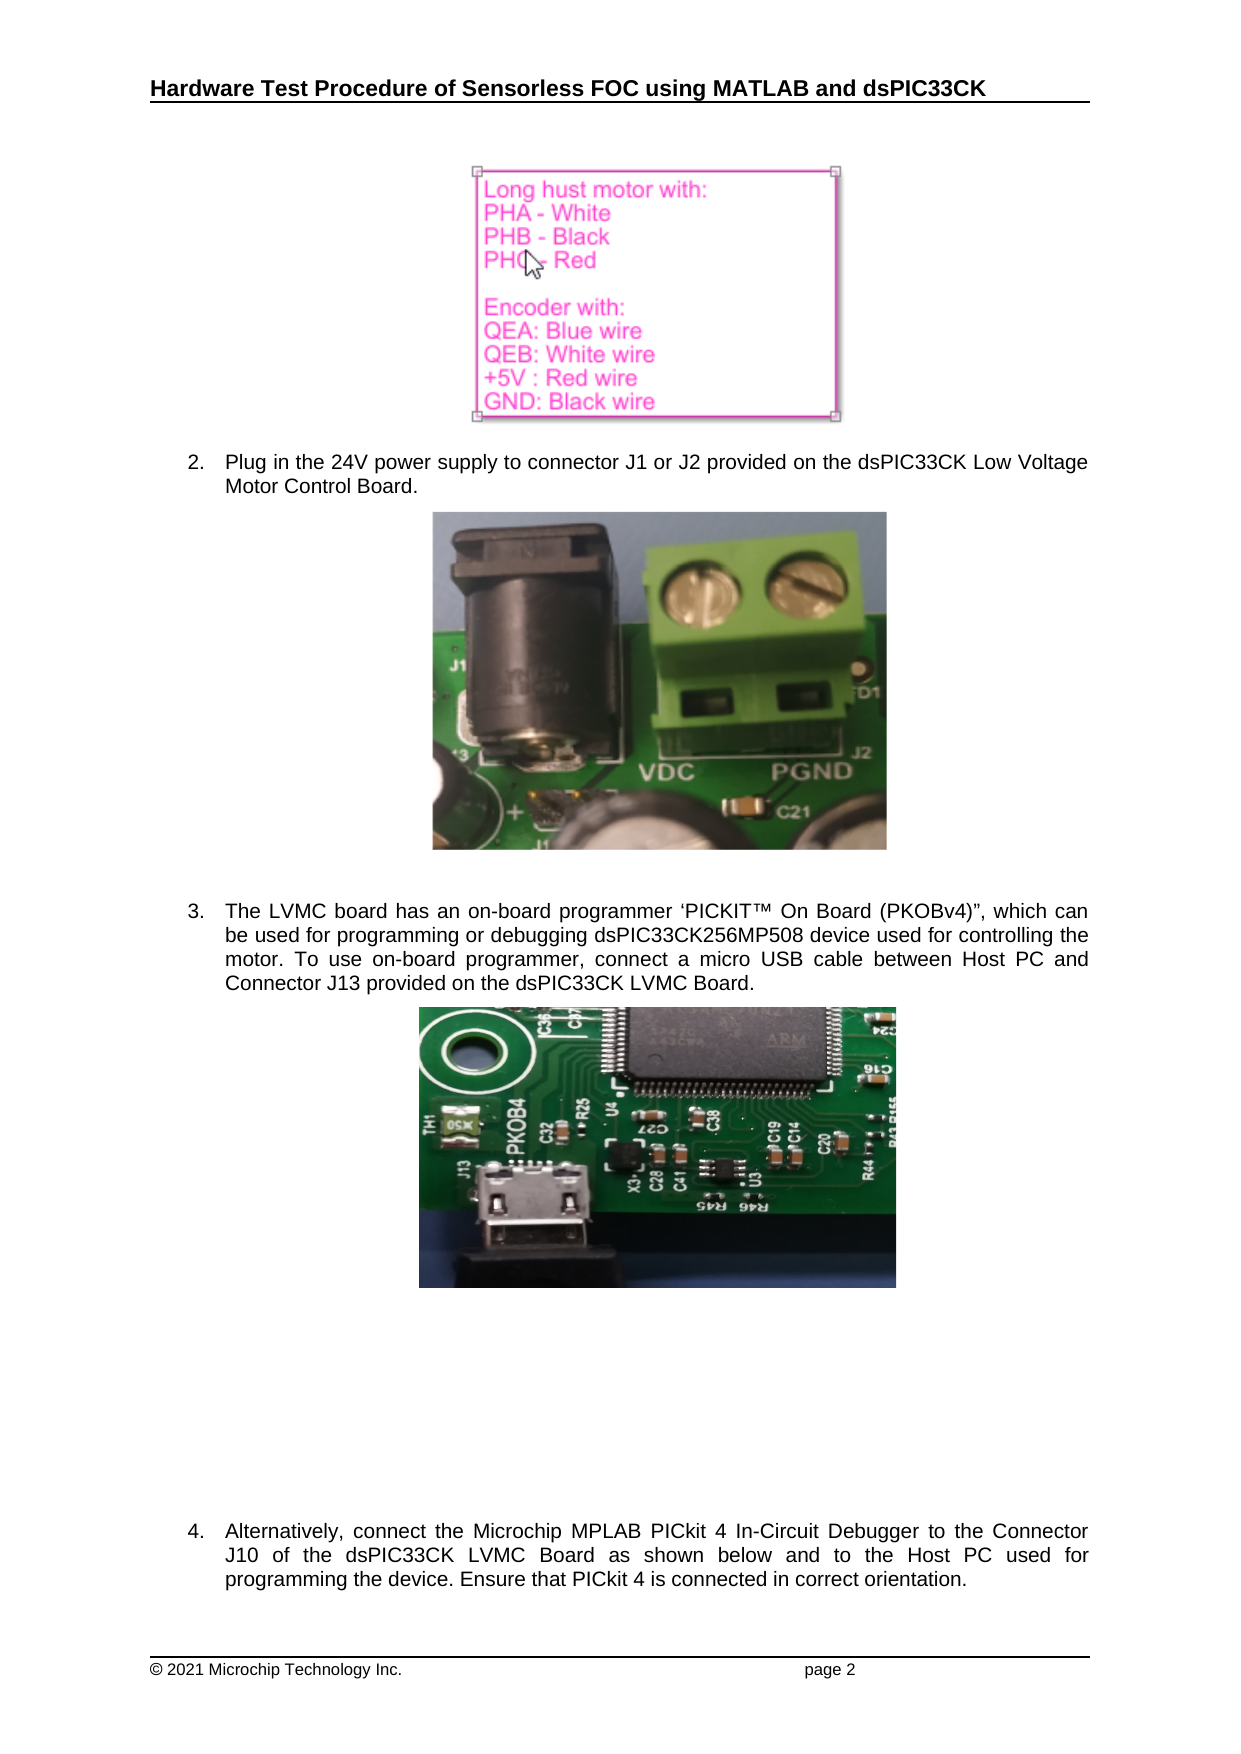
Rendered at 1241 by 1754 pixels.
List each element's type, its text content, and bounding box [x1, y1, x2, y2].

list Alternatively, connect the Microchip MPLAB PICkit 4 In-Circuit Debugger to the Connector J10 of the dsPIC33CK LVMC Board as shown below and to the Host PC used for programming the device. Ensure that PICkit 4 is connected in correct orientation. [187, 1519, 1090, 1591]
picture [458, 150, 857, 438]
picture [419, 1007, 897, 1288]
list Plug in the 24V power supply to connector J1 or J2 provided on the dsPIC33CK Low Voltage Motor Control Board. [187, 450, 1090, 498]
list The LVMC board has an on-board programmer ‘PICKIT™ On Board (PKOBv4)”, which can be used for programming or debugging dsPIC33CK256MP508 device used for controlling the motor. To use on-board programmer, connect a micro USB cable between Host PC and Connector J13 provided on the dsPIC33CK LVMC Board. [187, 899, 1090, 995]
